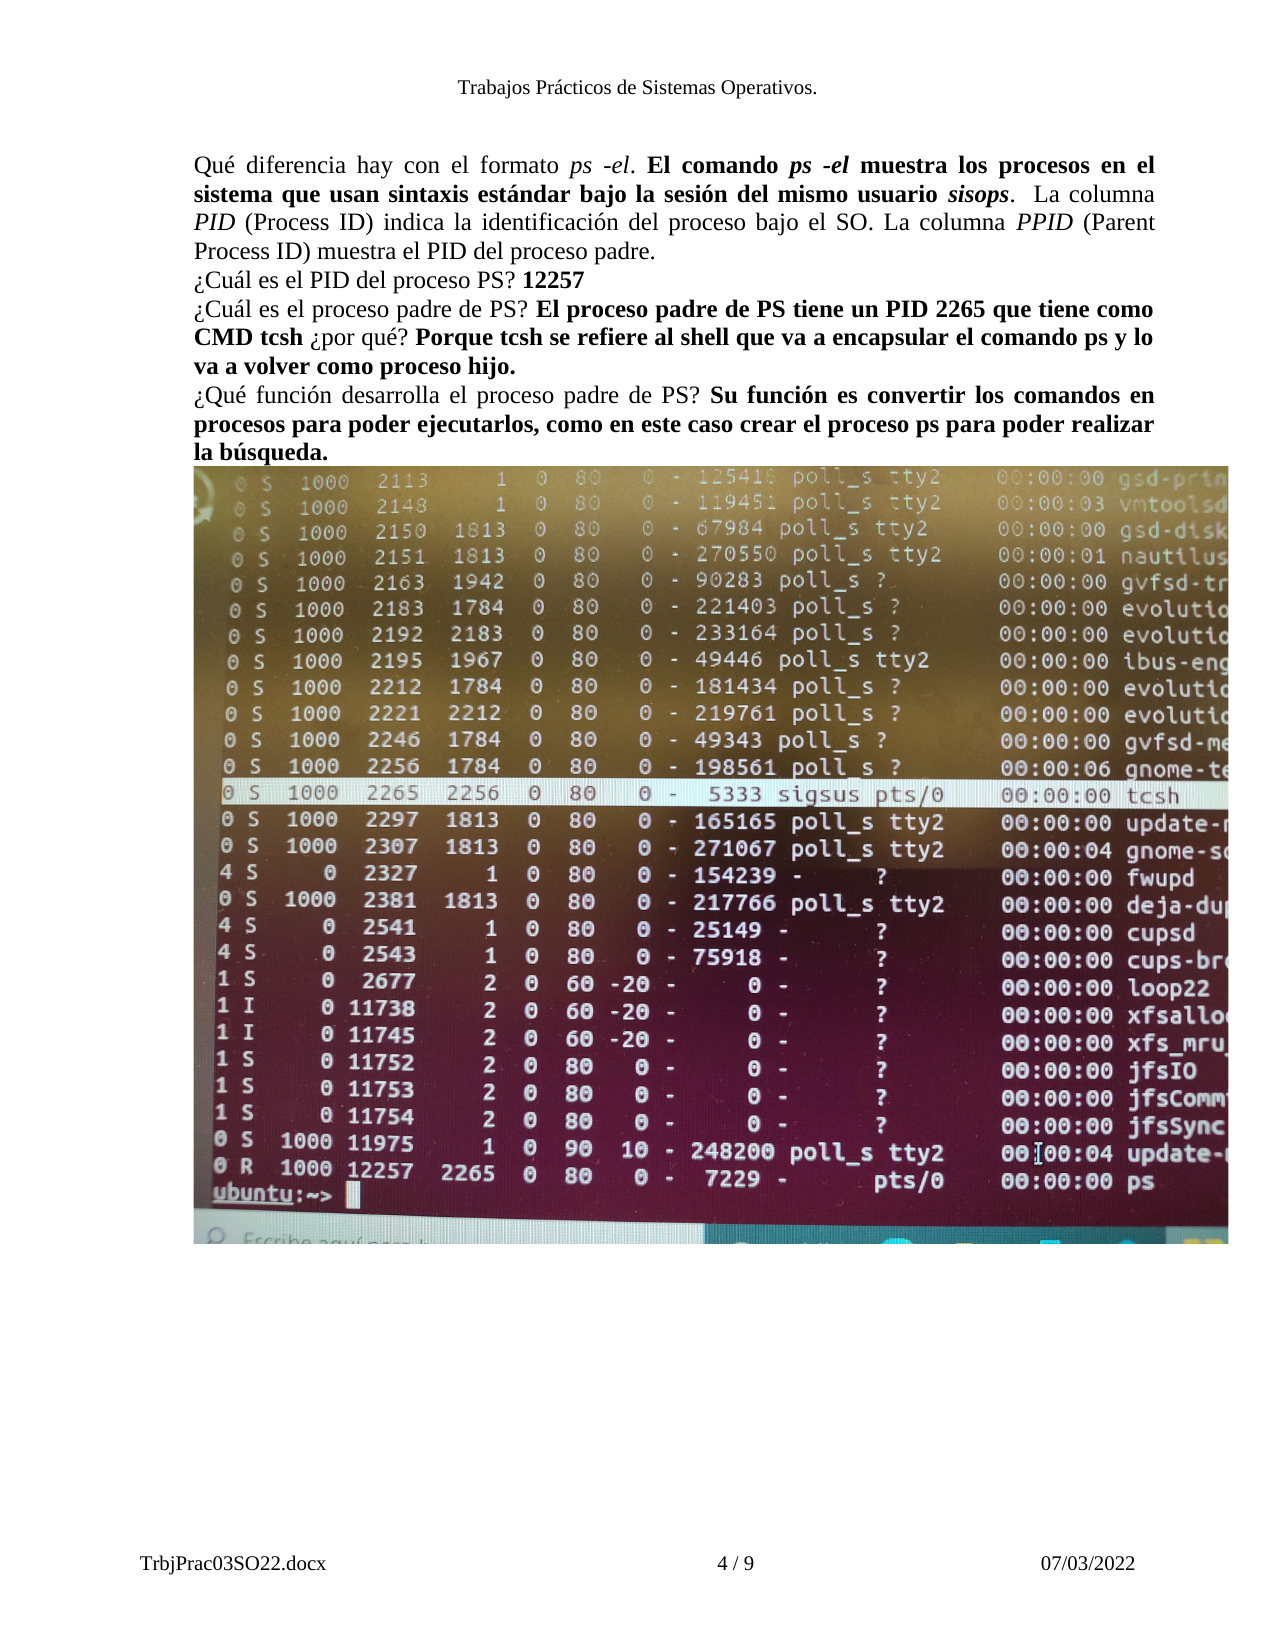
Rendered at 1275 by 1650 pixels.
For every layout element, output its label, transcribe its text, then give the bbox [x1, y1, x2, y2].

text ¿Cuál es el PID del proceso PS? 12257 [193, 265, 1155, 294]
text ¿Cuál es el proceso padre de PS? El proceso padre de PS tiene un PID 2265 que tiene como CMD tcsh ¿por qué? Porque tcsh se refiere al shell que va a encapsular el comando ps y lo va a volver como proceso hijo. [193, 294, 1155, 380]
picture [193, 466, 1229, 1244]
text Qué diferencia hay con el formato ps -el. El comando ps -el muestra los procesos en el sistema que usan sintaxis estándar bajo la sesión del mismo usuario sisops. La columna PID (Process ID) indica la identificación del proceso bajo el SO. La columna PPID (Parent Process ID) muestra el PID del proceso padre. [193, 150, 1155, 265]
text ¿Qué función desarrolla el proceso padre de PS? Su función es convertir los comandos en procesos para poder ejecutarlos, como en este caso crear el proceso ps para poder realizar la búsqueda. [193, 380, 1155, 466]
